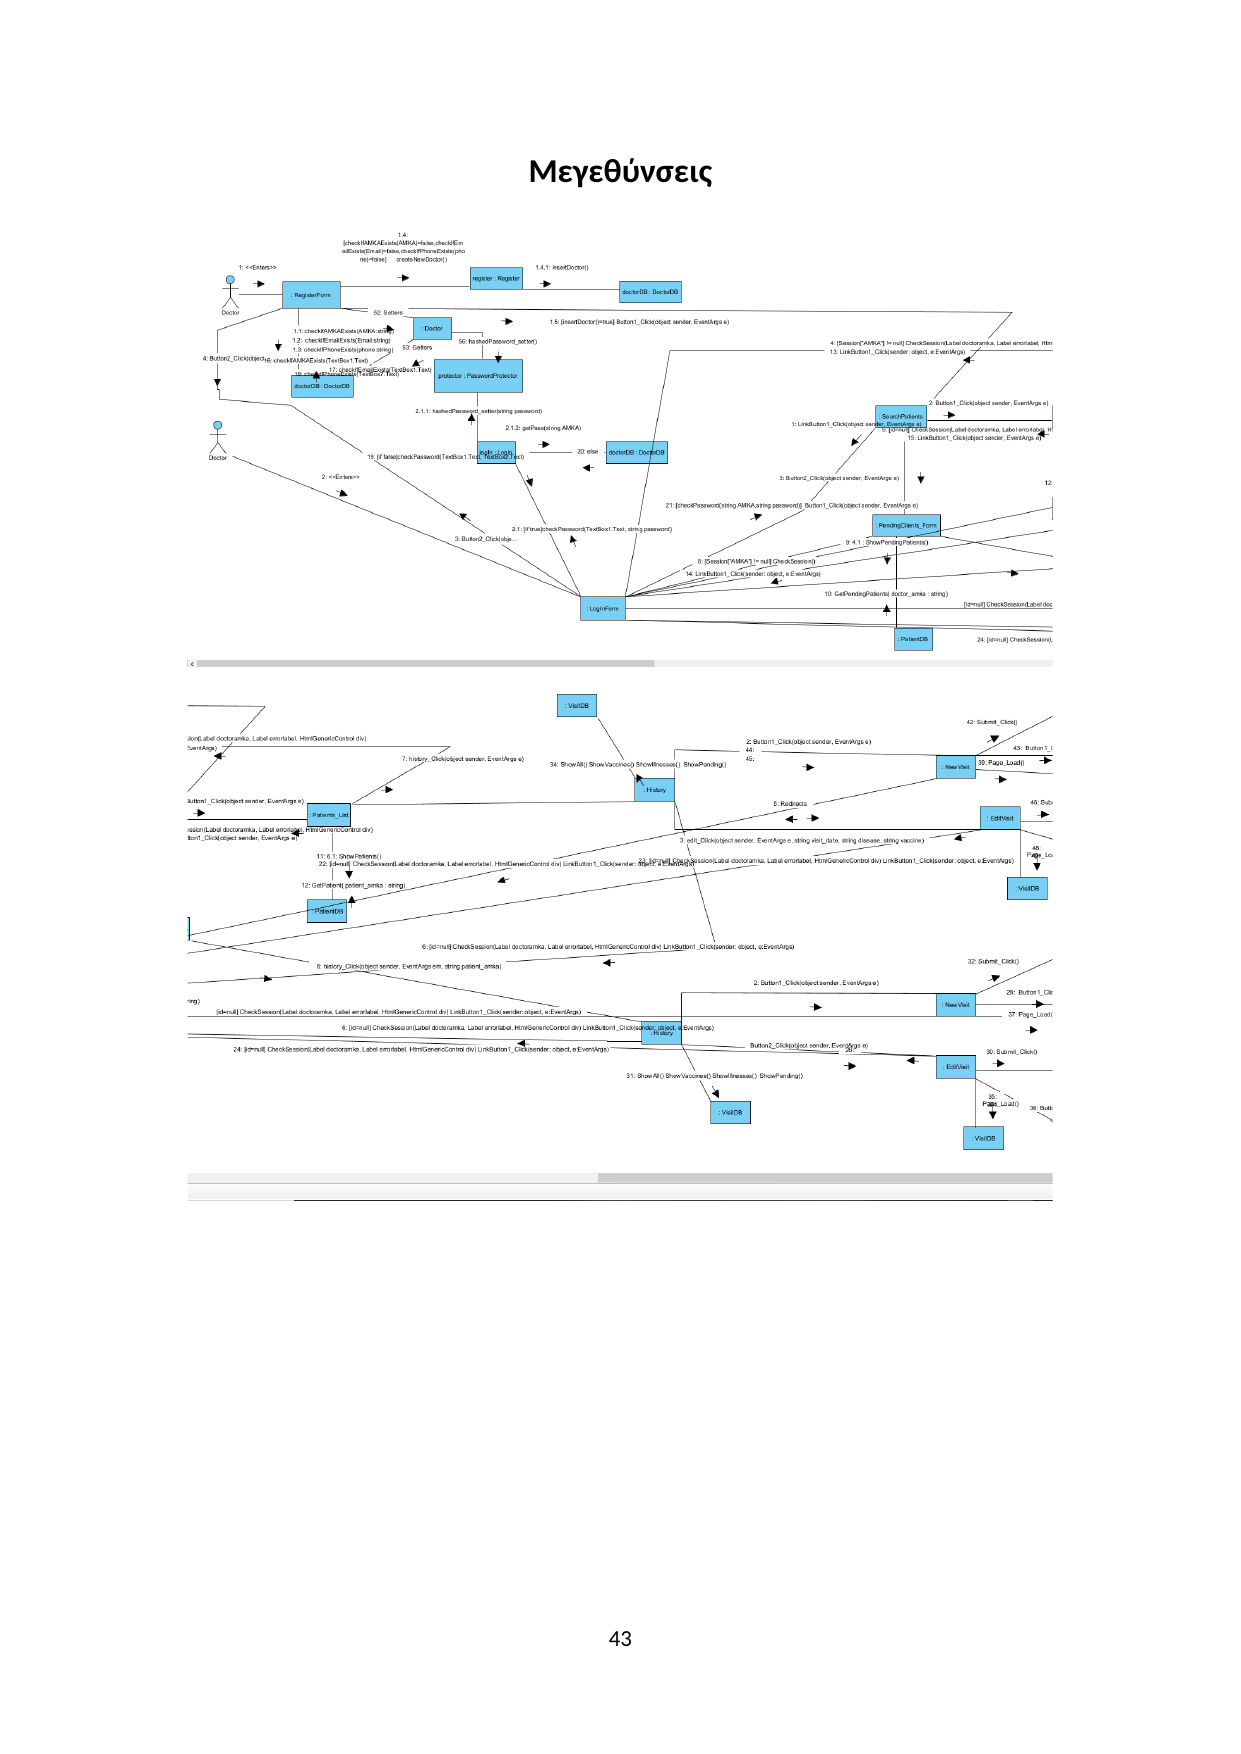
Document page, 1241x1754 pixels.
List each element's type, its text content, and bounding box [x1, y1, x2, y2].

text Μεγεθύνσεις [187, 150, 1053, 191]
picture [187, 217, 1053, 667]
picture [187, 691, 1053, 1201]
